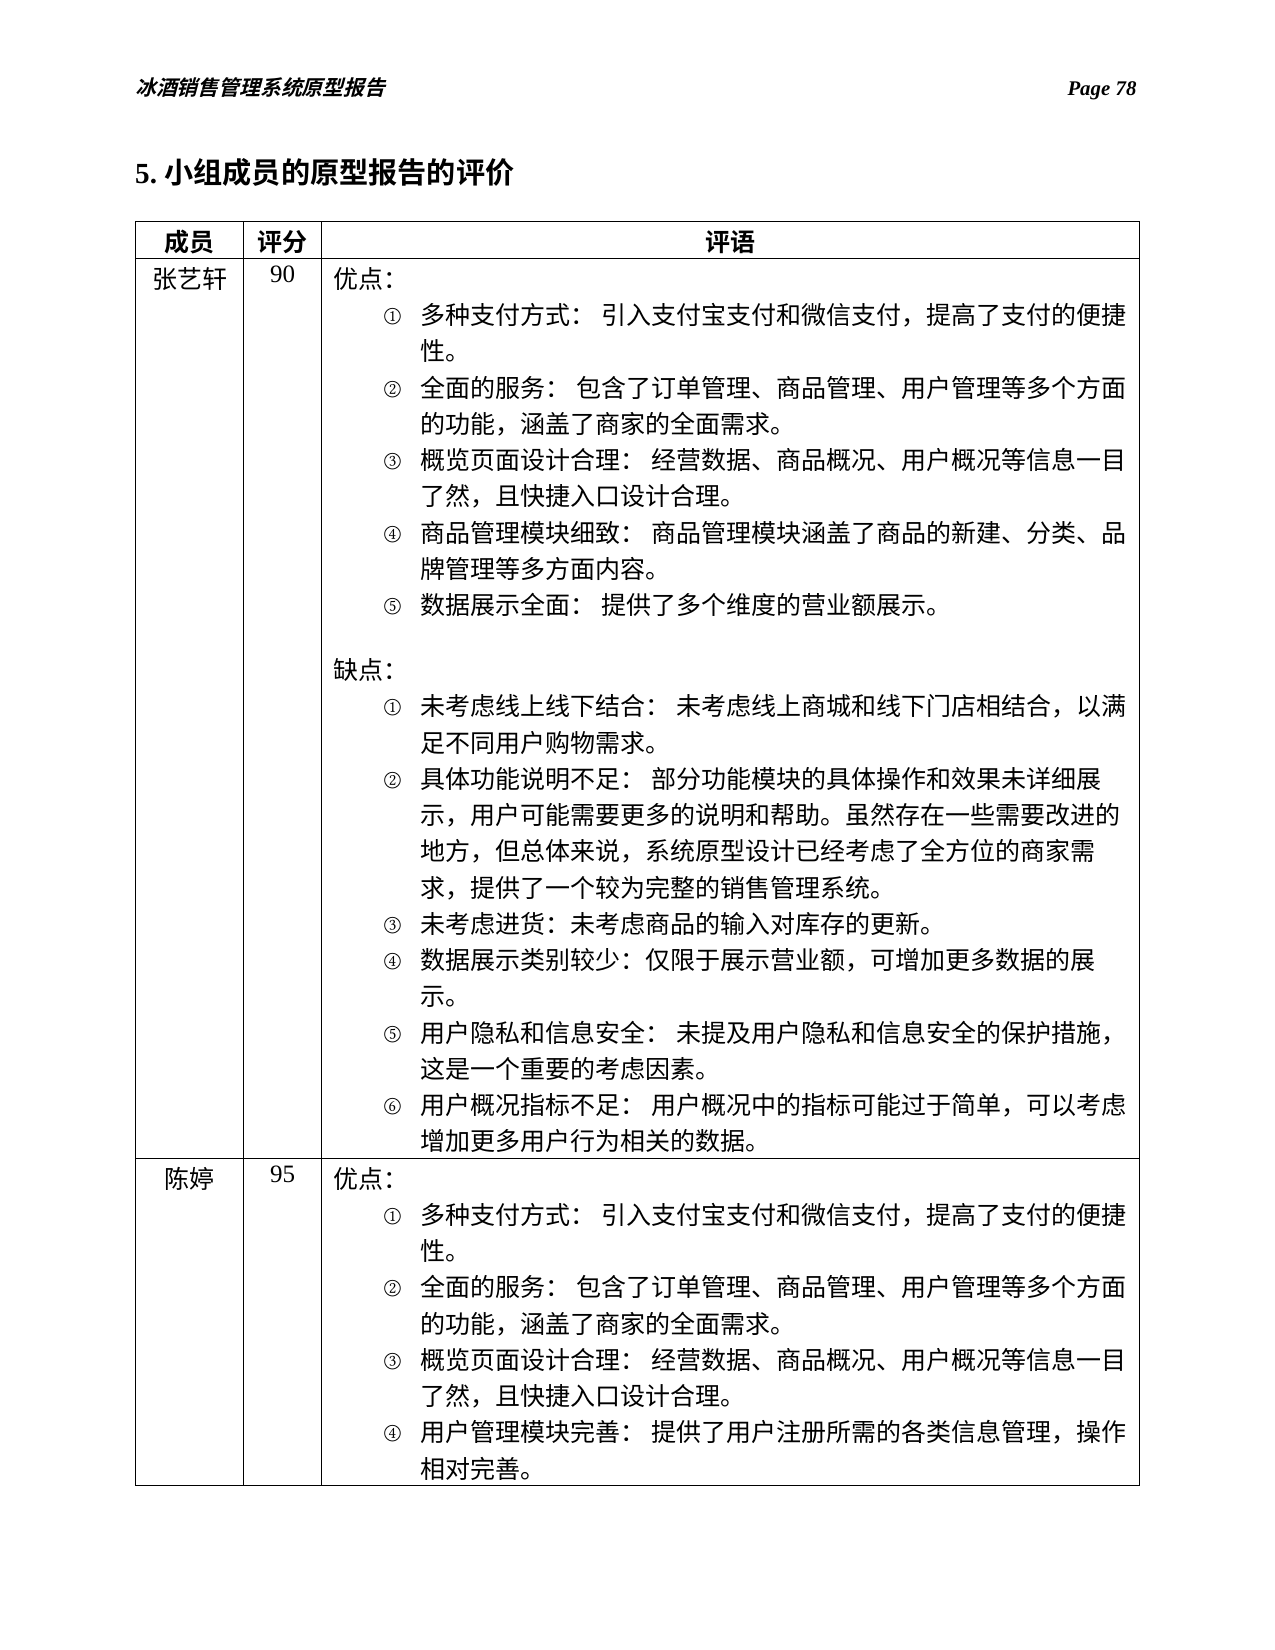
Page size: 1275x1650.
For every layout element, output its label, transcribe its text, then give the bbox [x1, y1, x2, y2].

text 5. 小组成员的原型报告的评价 [135, 150, 1140, 192]
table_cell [322, 1159, 1139, 1485]
table_header 评分 [244, 222, 321, 258]
table_cell 90 [244, 259, 321, 1158]
table_cell 张艺轩 [136, 259, 243, 1158]
table_header 成员 [136, 222, 243, 258]
table_cell 优点： 多种支付方式： 引入支付宝支付和微信支付，提高了支付的便捷性。 全面的服务： 包含了订单管理、商品管理、用户管理等多个方面的功能，涵盖了商家的全面需求。 概览页面设计合理： 经营数据、商品概况、用户概况等信息一目了然，且快捷入口设计合理。 商品管理模块细致： 商品管理模块涵盖了商品的新建、分类、品牌管理等多方面内容。 数据展示全面： 提供了多个维度的营业额展示。 缺点： 未考虑线上线下结合： 未考虑线上商城和线下门店相结合，以满足不同用户购物需求。 具体功能说明不足： 部分功能模块的具体操作和效果未详细展示，用户可能需要更多的说明和帮助。虽然存在一些需要改进的地方，但总体来说，系统原型设计已经考虑了全方位的商家需求，提供了一个较为完整的销售管理系统。 未考虑进货：未考虑商品的输入对库存的更新。 数据展示类别较少：仅限于展示营业额，可增加更多数据的展示。 用户隐私和信息安全： 未提及用户隐私和信息安全的保护措施，这是一个重要的考虑因素。 用户概况指标不足： 用户概况中的指标可能过于简单，可以考虑增加更多用户行为相关的数据。 [322, 259, 1139, 1158]
table_cell 陈婷 [136, 1159, 243, 1485]
table_cell 95 [244, 1159, 321, 1485]
table_header 评语 [322, 222, 1139, 258]
